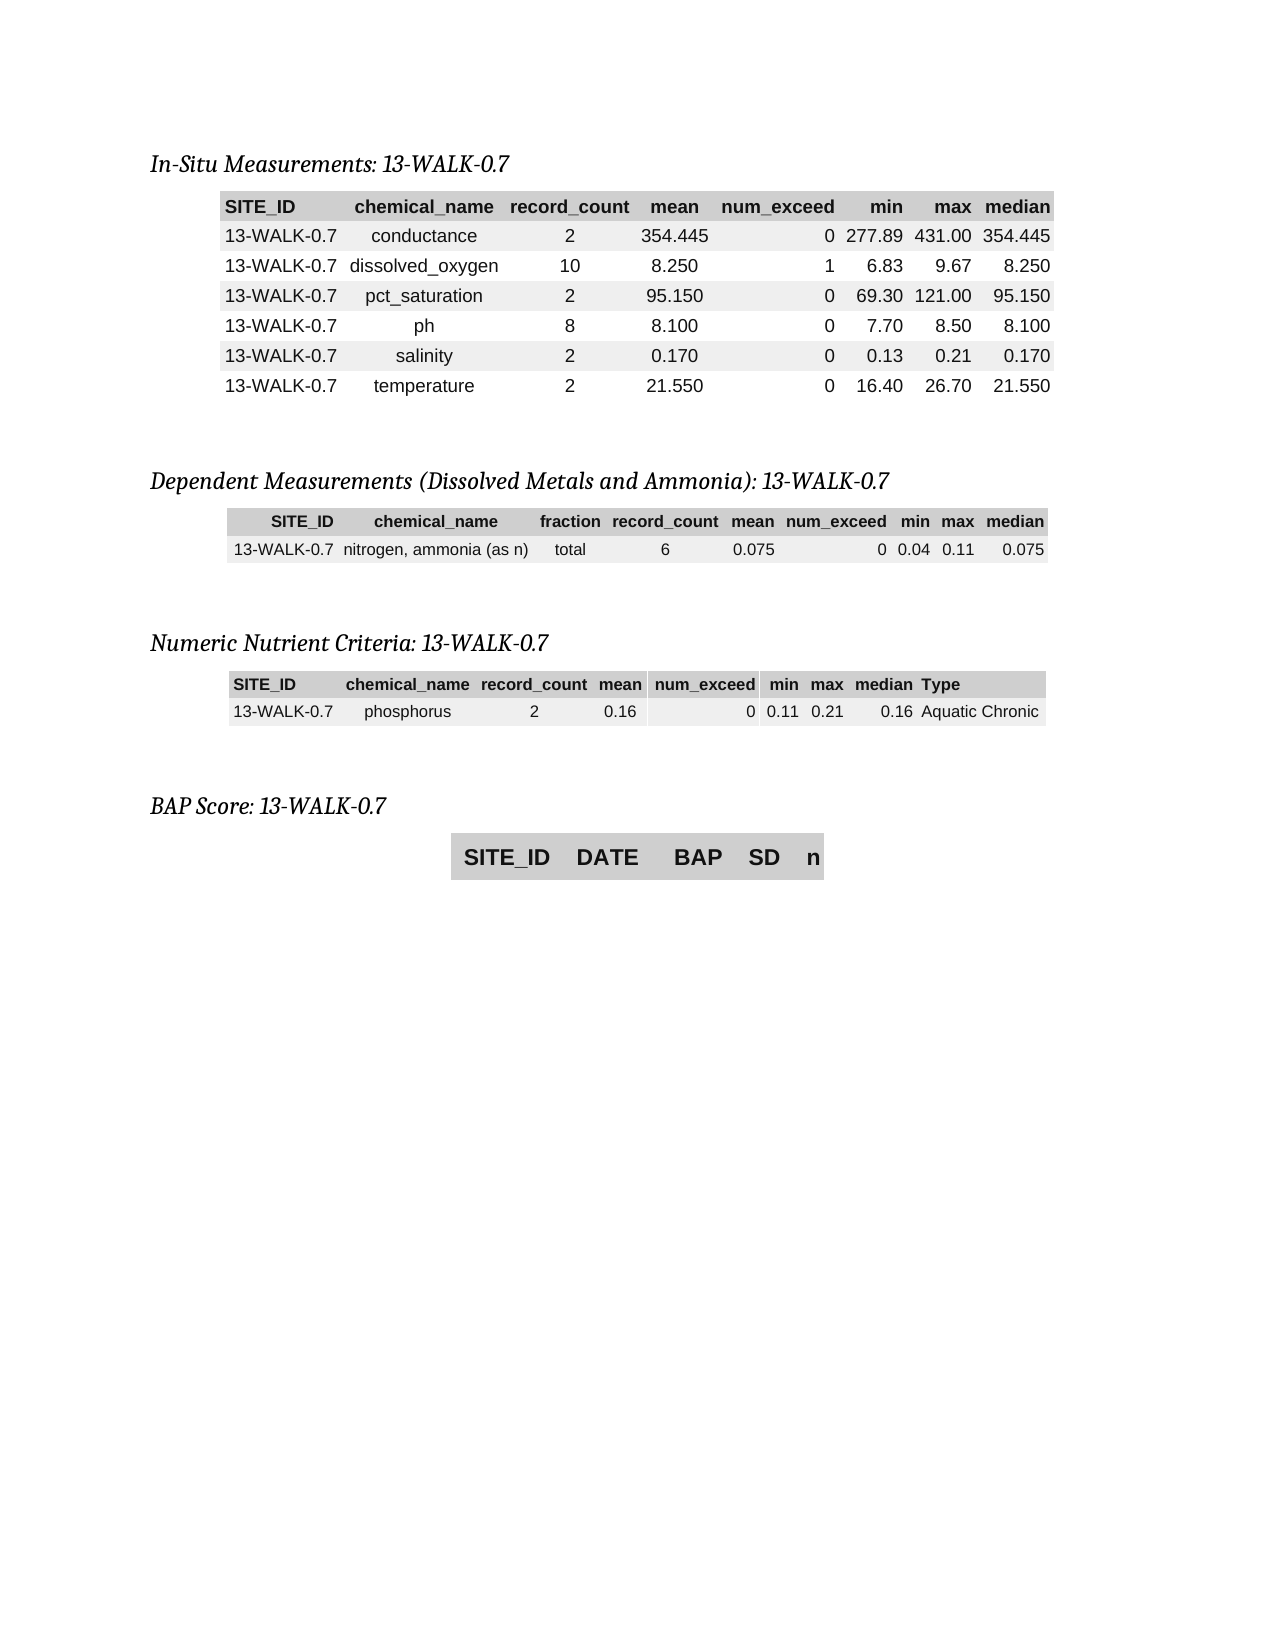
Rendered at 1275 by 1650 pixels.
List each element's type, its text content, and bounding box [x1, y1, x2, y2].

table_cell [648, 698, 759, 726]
text BAP Score: 13-WALK-0.7 [150, 792, 1125, 821]
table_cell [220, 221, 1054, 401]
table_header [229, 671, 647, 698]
text Dependent Measurements (Dissolved Metals and Ammonia): 13-WALK-0.7 [150, 467, 1125, 496]
text In-Situ Measurements: 13-WALK-0.7 [150, 150, 1125, 179]
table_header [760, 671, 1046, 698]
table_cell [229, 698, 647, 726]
text Numeric Nutrient Criteria: 13-WALK-0.7 [150, 629, 1125, 658]
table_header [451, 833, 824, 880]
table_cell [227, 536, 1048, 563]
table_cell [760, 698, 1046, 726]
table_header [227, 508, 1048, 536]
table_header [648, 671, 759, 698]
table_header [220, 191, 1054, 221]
